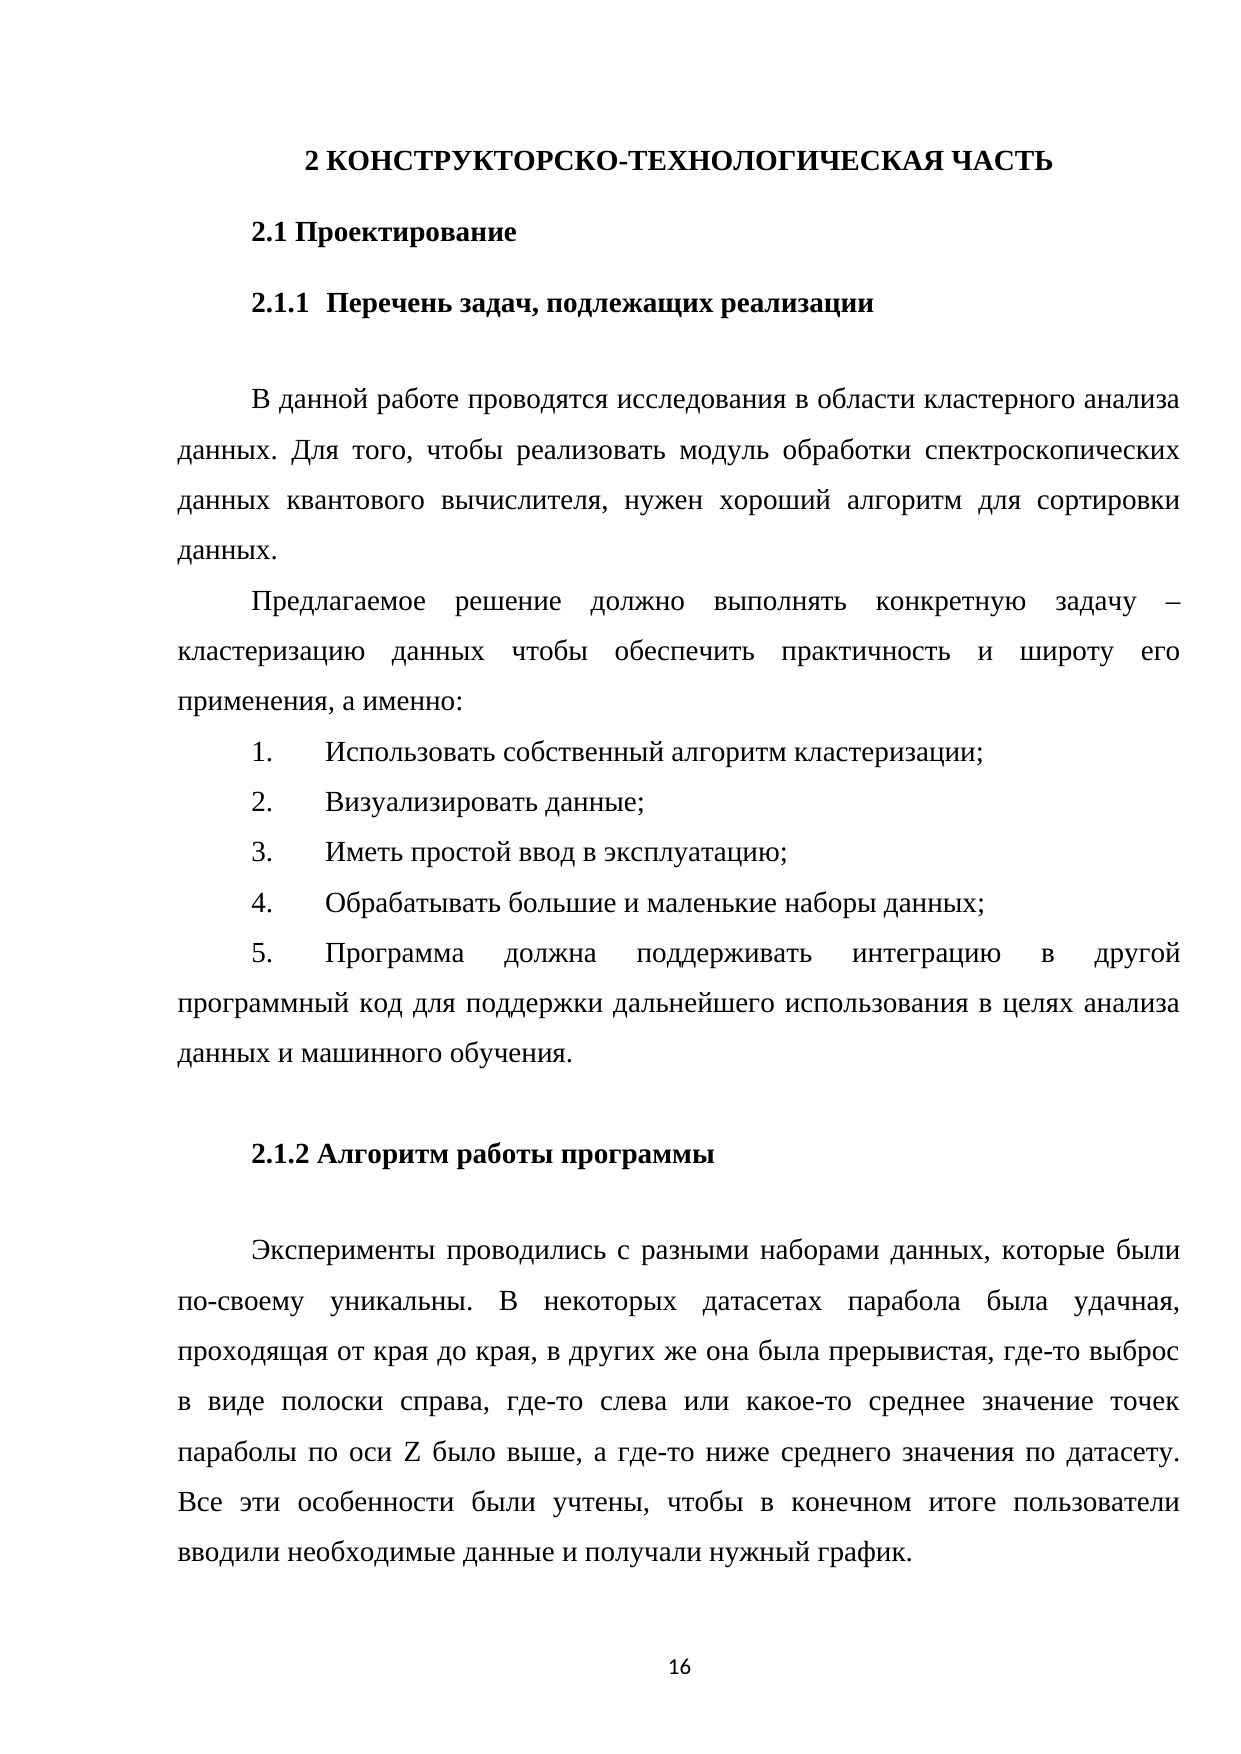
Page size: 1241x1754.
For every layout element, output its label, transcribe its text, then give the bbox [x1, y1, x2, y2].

subtitle 2.1.2 Алгоритм работы программы [177, 1136, 1181, 1170]
list Визуализировать данные; [177, 784, 1181, 818]
subtitle 2.1 Проектирование [177, 214, 1181, 248]
text Предлагаемое решение должно выполнять конкретную задачу – кластеризацию данных чтобы обеспечить практичность и широту его применения, а именно: [177, 583, 1181, 717]
list Использовать собственный алгоритм кластеризации; [177, 734, 1181, 767]
subtitle 2 КОНСТРУКТОРСКО-ТЕХНОЛОГИЧЕСКАЯ ЧАСТЬ [177, 143, 1181, 177]
list Программа должна поддерживать интеграцию в другой программный код для поддержки дальнейшего использования в целях анализа данных и машинного обучения. [177, 935, 1181, 1069]
list Обрабатывать большие и маленькие наборы данных; [177, 885, 1181, 918]
subtitle Перечень задач, подлежащих реализации [251, 285, 1181, 319]
text В данной работе проводятся исследования в области кластерного анализа данных. Для того, чтобы реализовать модуль обработки спектроскопических данных квантового вычислителя, нужен хороший алгоритм для сортировки данных. [177, 382, 1181, 566]
list Иметь простой ввод в эксплуатацию; [177, 834, 1181, 868]
text Эксперименты проводились с разными наборами данных, которые были по-своему уникальны. В некоторых датасетах парабола была удачная, проходящая от края до края, в других же она была прерывистая, где-то выброс в виде полоски справа, где-то слева или какое-то среднее значение точек параболы по оси Z было выше, а где-то ниже среднего значения по датасету. Все эти особенности были учтены, чтобы в конечном итоге пользователи вводили необходимые данные и получали нужный график. [177, 1232, 1181, 1568]
